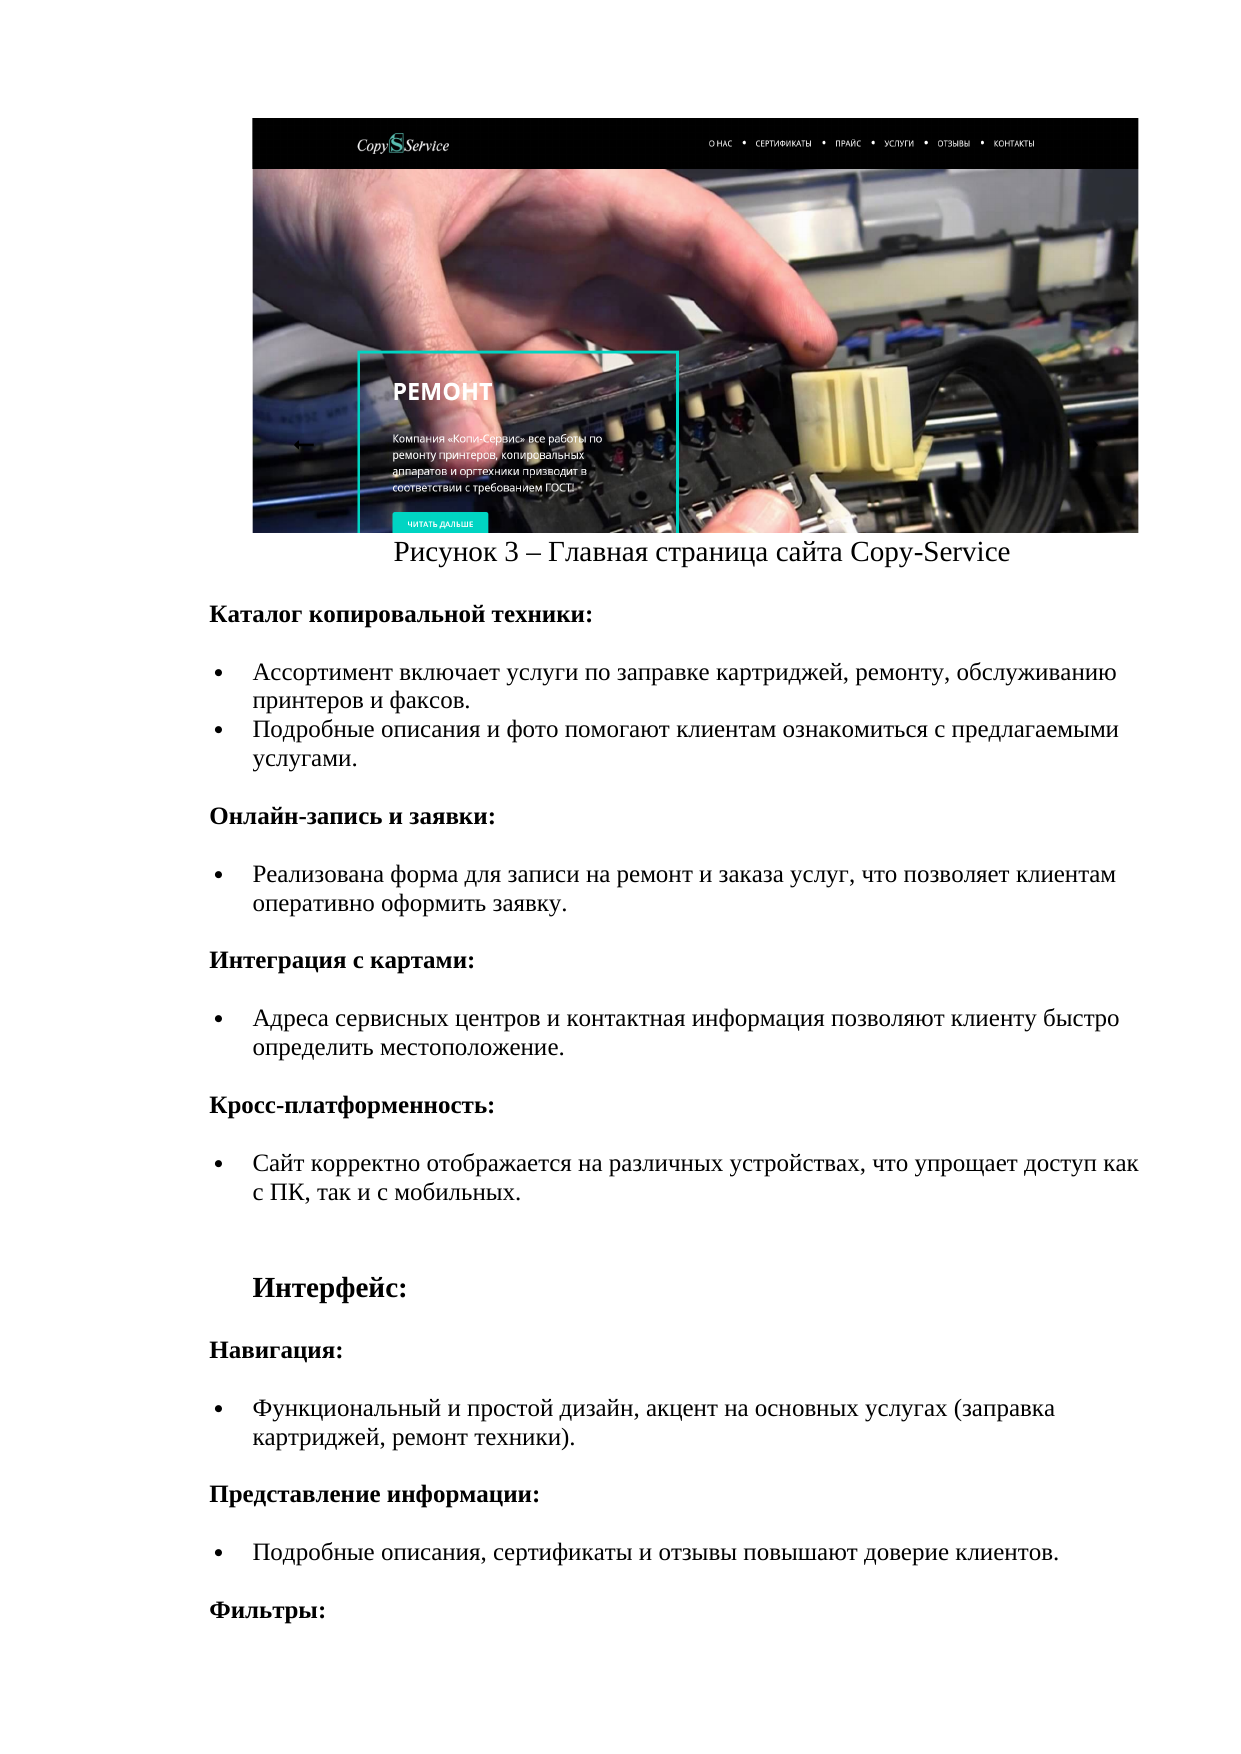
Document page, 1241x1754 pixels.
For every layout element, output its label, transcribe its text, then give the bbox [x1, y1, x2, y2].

list Подробные описания, сертификаты и отзывы повышают доверие клиентов. [215, 1537, 1152, 1566]
list Рисунок 3 – Главная страница сайта Copy-Service [252, 534, 1152, 568]
list Функциональный и простой дизайн, акцент на основных услугах (заправка картриджей, ремонт техники). [215, 1393, 1152, 1450]
text  Представление информации: [177, 1479, 1152, 1508]
list Интерфейс: [252, 1270, 1152, 1304]
text  Интеграция с картами: [177, 946, 1152, 974]
text  Кросс-платформенность: [177, 1090, 1152, 1119]
list Реализована форма для записи на ремонт и заказа услуг, что позволяет клиентам оперативно оформить заявку. [215, 859, 1152, 916]
list Ассортимент включает услуги по заправке картриджей, ремонту, обслуживанию принтеров и факсов. [215, 657, 1152, 714]
picture [252, 118, 1139, 533]
text  Навигация: [177, 1335, 1152, 1364]
text  Онлайн-запись и заявки: [177, 801, 1152, 830]
list Подробные описания и фото помогают клиентам ознакомиться с предлагаемыми услугами. [215, 714, 1152, 772]
list Сайт корректно отображается на различных устройствах, что упрощает доступ как с ПК, так и с мобильных. [215, 1148, 1152, 1206]
list Адреса сервисных центров и контактная информация позволяют клиенту быстро определить местоположение. [215, 1003, 1152, 1061]
text  Каталог копировальной техники: [177, 599, 1152, 628]
text  Фильтры: [177, 1595, 1152, 1624]
